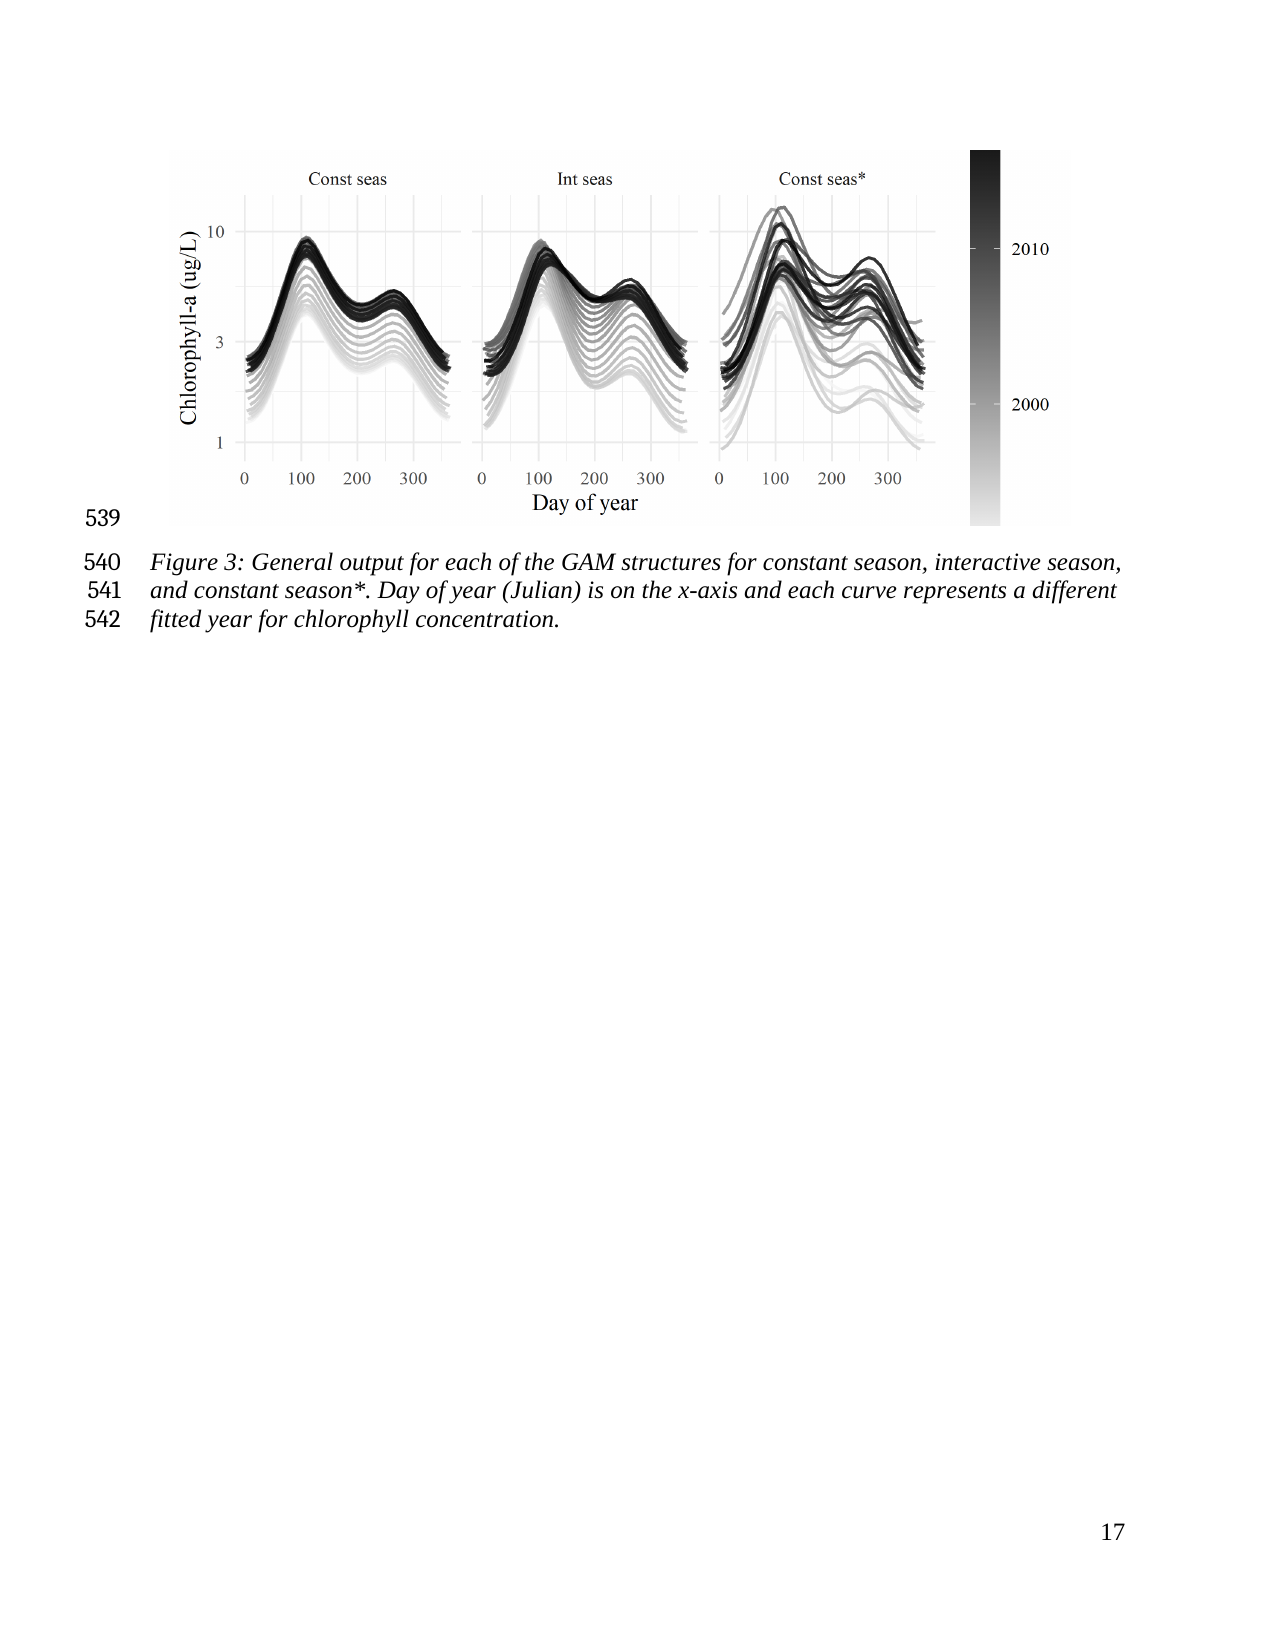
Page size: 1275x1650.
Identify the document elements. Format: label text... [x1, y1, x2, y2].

text Figure 3: General output for each of the GAM structures for constant season, interactive season, and constant season*. Day of year (Julian) is on the x-axis and each curve represents a different fitted year for chlorophyll concentration. [150, 547, 1125, 633]
picture [168, 150, 1072, 526]
